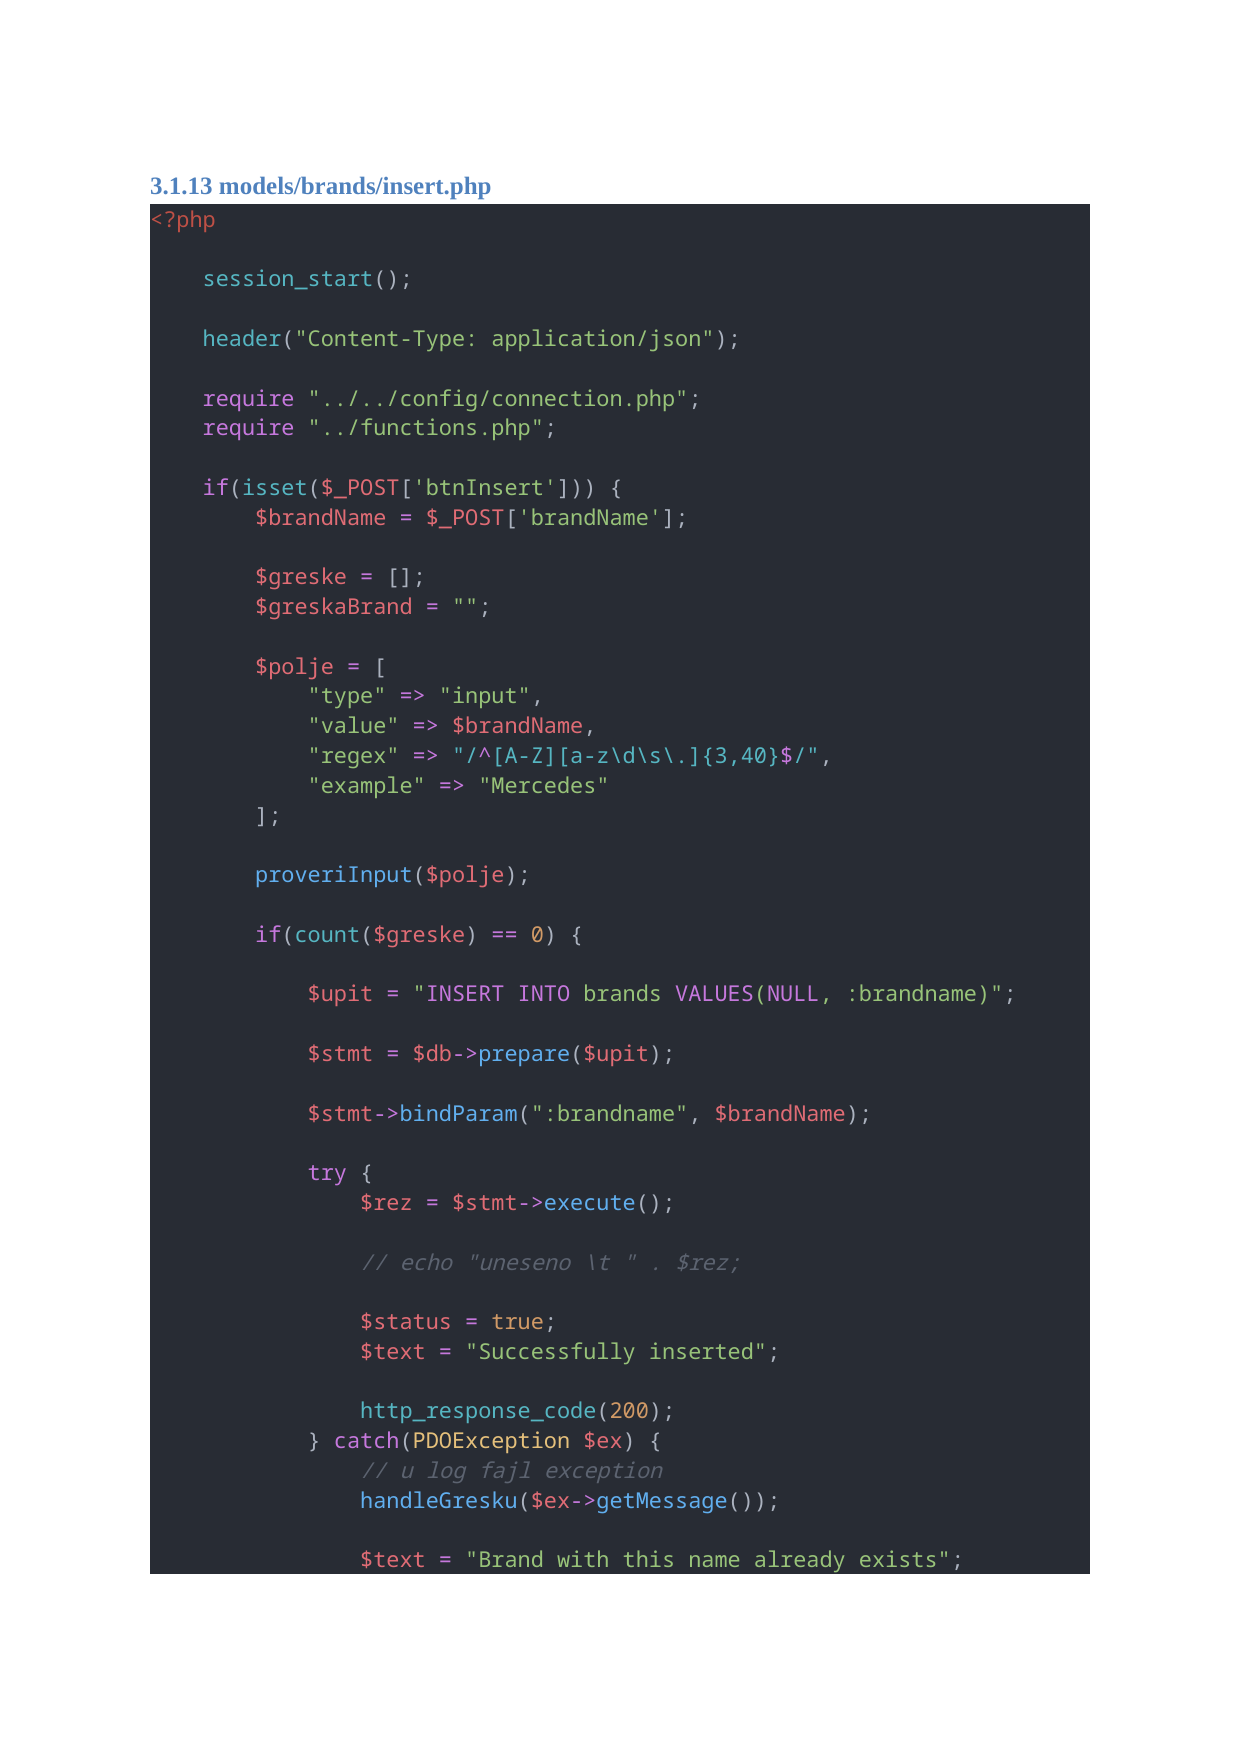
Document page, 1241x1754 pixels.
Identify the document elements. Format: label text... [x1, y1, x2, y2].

text $text = "Successfully inserted"; [150, 1336, 1090, 1366]
text $stmt = $db->prepare($upit); [150, 1038, 1090, 1068]
text $greskaBrand = ""; [150, 591, 1090, 621]
text $brandName = $_POST['brandName']; [150, 502, 1090, 532]
text ]; [150, 800, 1090, 829]
text if(count($greske) == 0) { [150, 919, 1090, 949]
text // echo "uneseno \t " . $rez; [150, 1247, 1090, 1276]
text // u log fajl exception [150, 1455, 1090, 1485]
text if(isset($_POST['btnInsert'])) { [150, 472, 1090, 502]
text "example" => "Mercedes" [150, 770, 1090, 800]
text <?php [150, 204, 1090, 234]
text $status = true; [150, 1306, 1090, 1336]
text "regex" => "/^[A-Z][a-z\d\s\.]{3,40}$/", [150, 740, 1090, 770]
text require "../../config/connection.php"; [150, 383, 1090, 412]
text "type" => "input", [150, 681, 1090, 710]
text handleGresku($ex->getMessage()); [150, 1485, 1090, 1515]
text header("Content-Type: application/json"); [150, 323, 1090, 353]
text $rez = $stmt->execute(); [150, 1187, 1090, 1217]
text $upit = "INSERT INTO brands VALUES(NULL, :brandname)"; [150, 978, 1090, 1008]
text $greske = []; [150, 561, 1090, 591]
text proveriInput($polje); [150, 859, 1090, 889]
text } catch(PDOException $ex) { [150, 1425, 1090, 1455]
text session_start(); [150, 263, 1090, 293]
text "value" => $brandName, [150, 710, 1090, 740]
text $stmt->bindParam(":brandname", $brandName); [150, 1098, 1090, 1127]
text $polje = [ [150, 651, 1090, 681]
subtitle 3.1.13 models/brands/insert.php [150, 171, 1090, 199]
text require "../functions.php"; [150, 412, 1090, 442]
text try { [150, 1157, 1090, 1187]
text $text = "Brand with this name already exists"; [150, 1544, 1090, 1574]
text http_response_code(200); [150, 1396, 1090, 1425]
